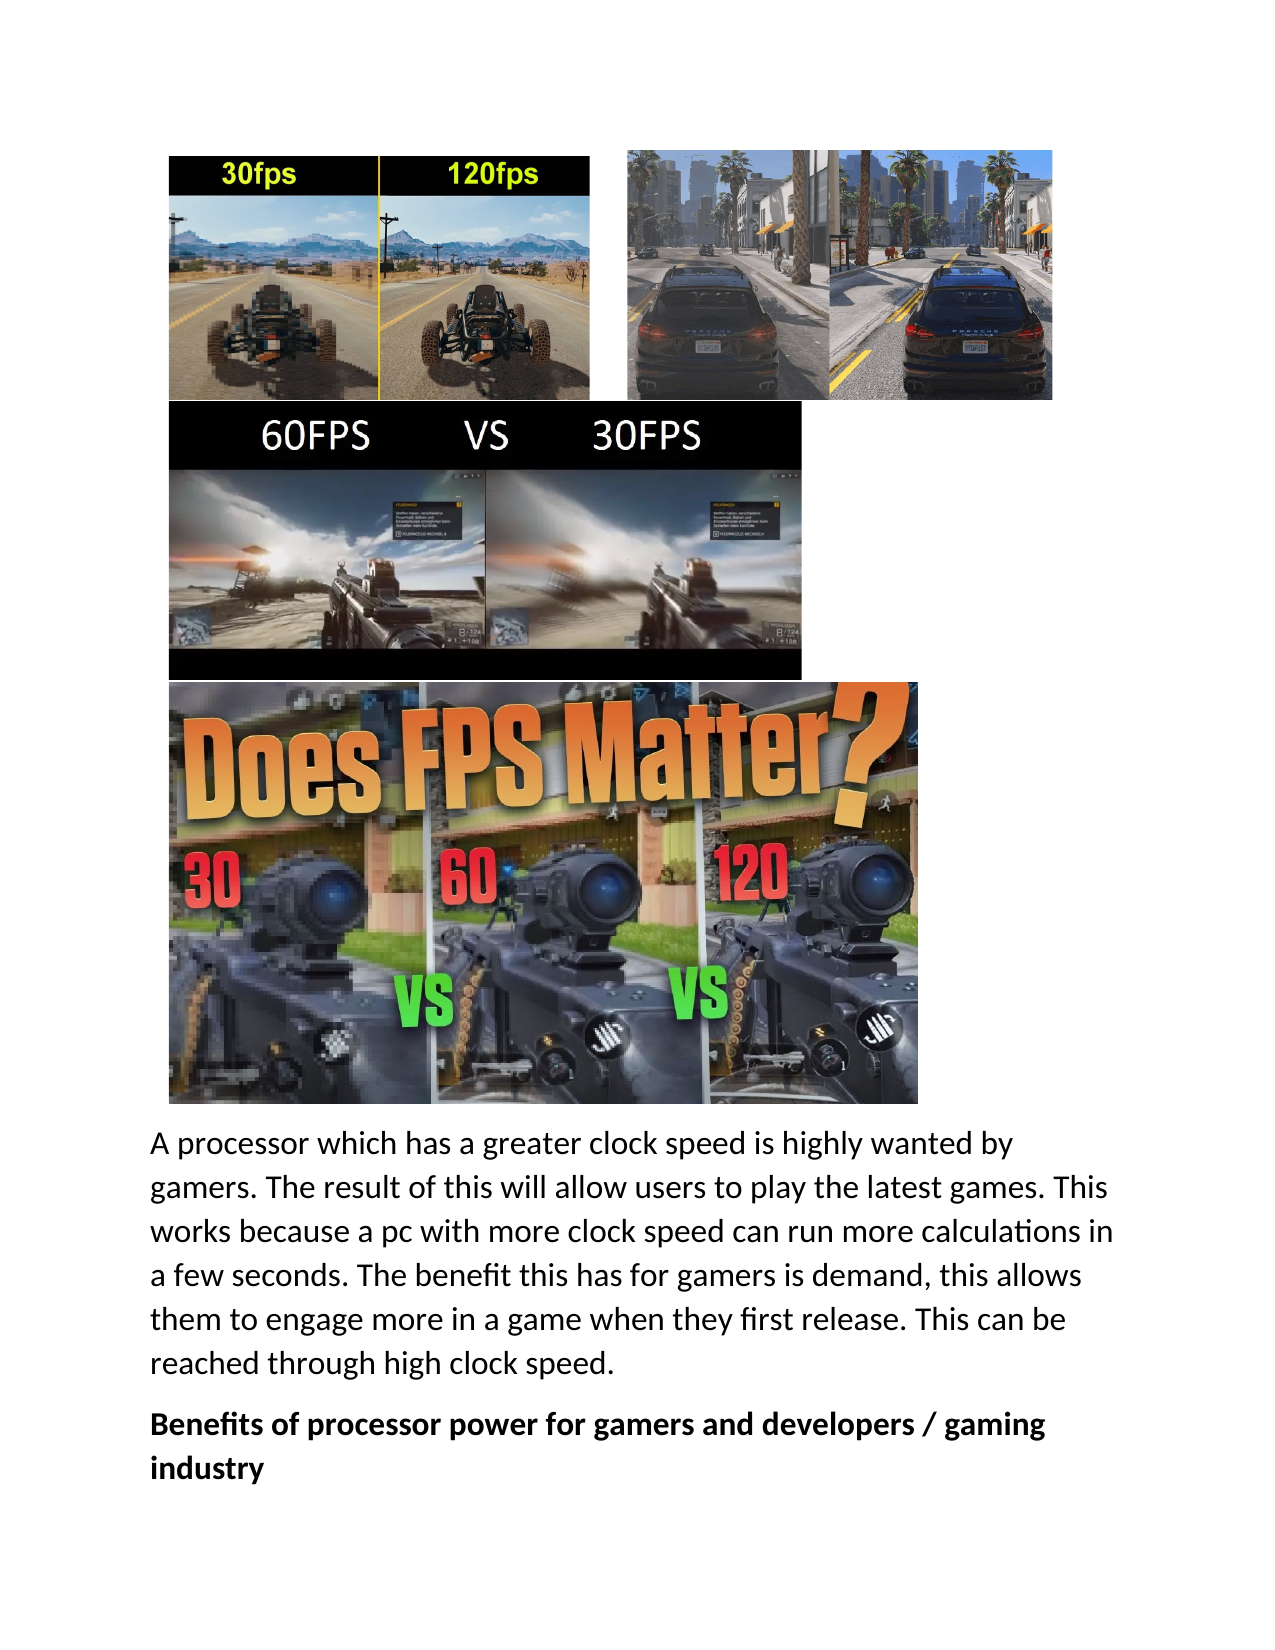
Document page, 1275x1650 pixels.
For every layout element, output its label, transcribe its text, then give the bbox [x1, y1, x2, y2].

text Benefits of processor power for gamers and developers / gaming industry [150, 1403, 1125, 1487]
text A processor which has a greater clock speed is highly wanted by gamers. The result of this will allow users to play the latest games. This works because a pc with more clock speed can run more calculations in a few seconds. The benefit this has for gamers is demand, this allows them to engage more in a game when they first release. This can be reached through high clock speed. [150, 1122, 1125, 1383]
